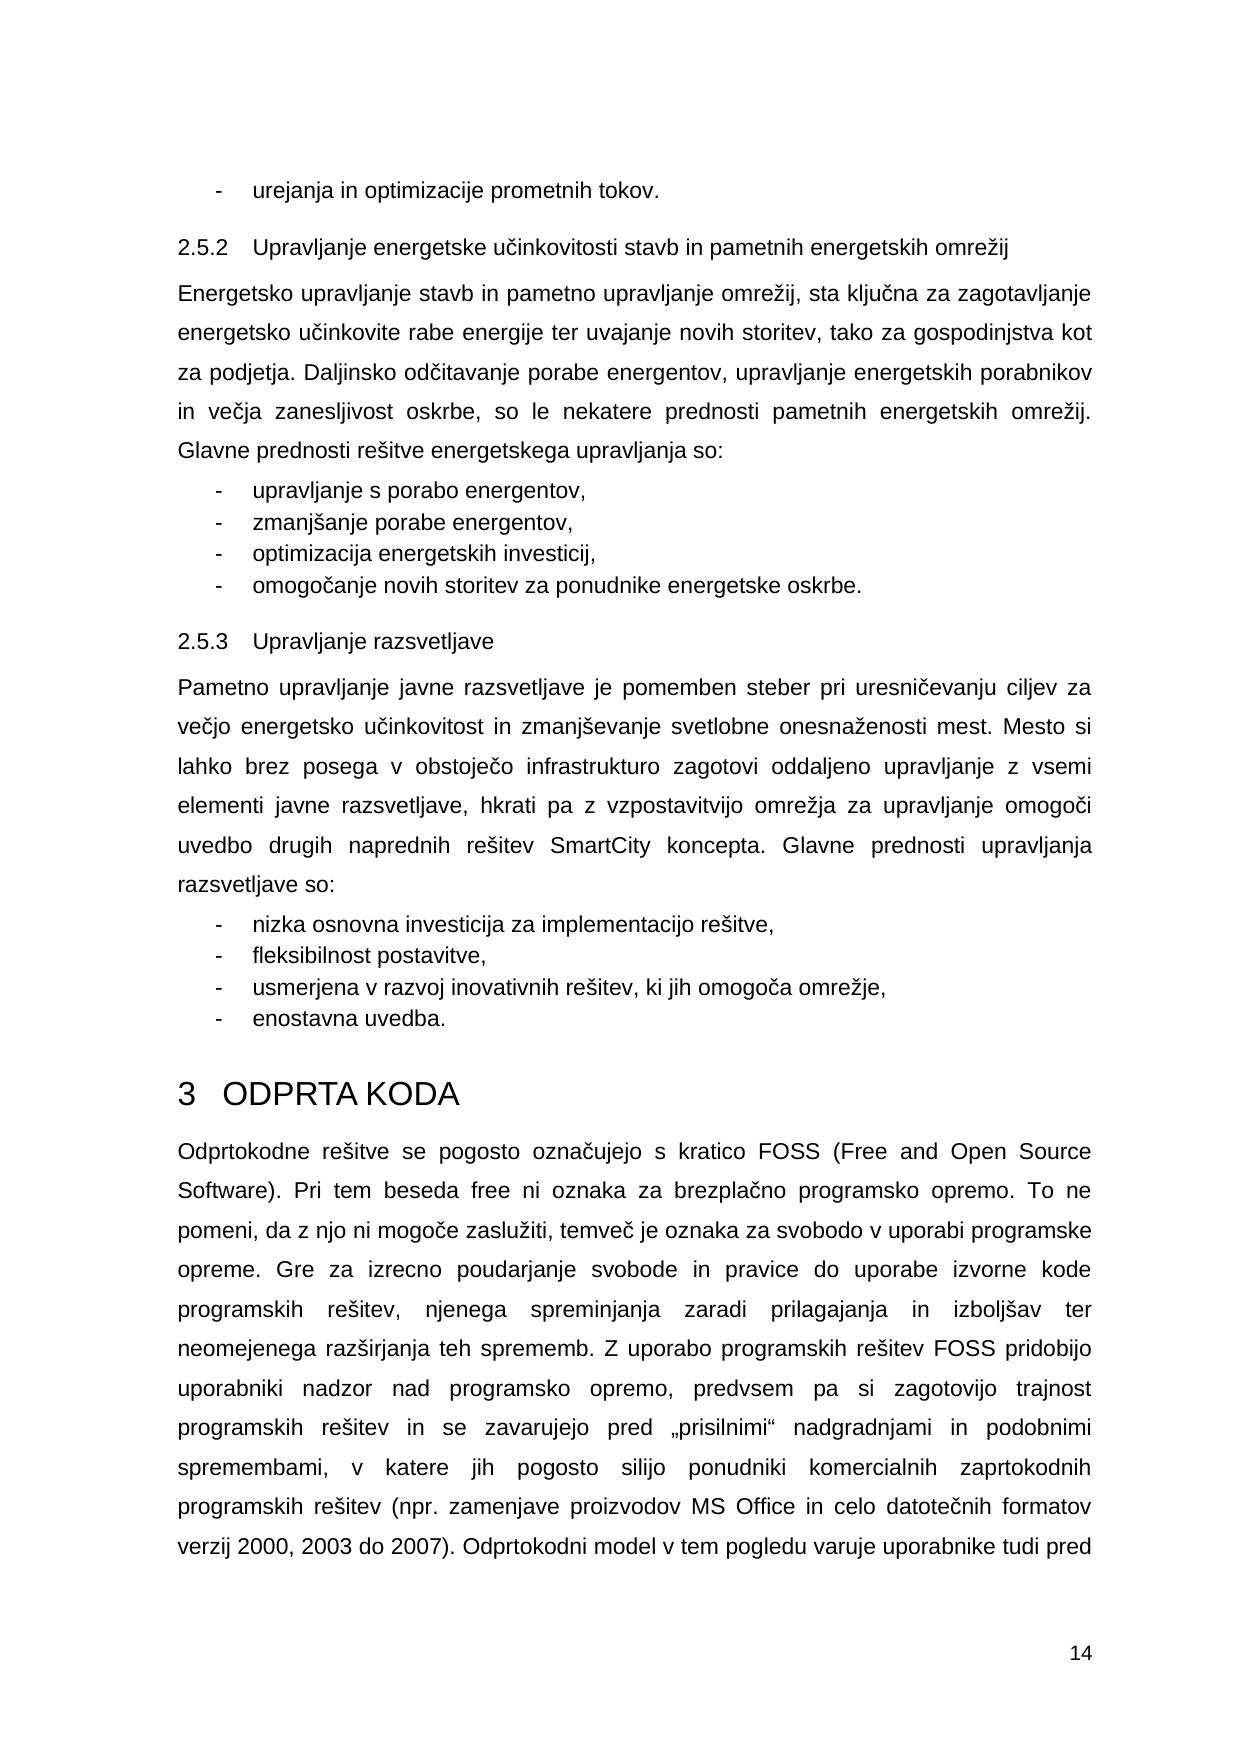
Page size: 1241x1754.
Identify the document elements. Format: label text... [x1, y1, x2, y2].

list urejanja in optimizacije prometnih tokov. [215, 177, 1092, 203]
list upravljanje s porabo energentov, [215, 477, 1092, 503]
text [177, 1138, 1092, 1559]
list omogočanje novih storitev za ponudnike energetske oskrbe. [215, 572, 1092, 598]
subtitle Upravljanje razsvetljave [177, 628, 1092, 654]
list enostavna uvedba. [215, 1005, 1092, 1032]
list usmerjena v razvoj inovativnih rešitev, ki jih omogoča omrežje, [215, 974, 1092, 1000]
subtitle Upravljanje energetske učinkovitosti stavb in pametnih energetskih omrežij [177, 234, 1092, 260]
list zmanjšanje porabe energentov, [215, 508, 1092, 535]
list optimizacija energetskih investicij, [215, 540, 1092, 566]
text Pametno upravljanje javne razsvetljave je pomemben steber pri uresničevanju ciljev za večjo energetsko učinkovitost in zmanjševanje svetlobne onesnaženosti mest. Mesto si lahko brez posega v obstoječo infrastrukturo zagotovi oddaljeno upravljanje z vsemi elementi javne razsvetljave, hkrati pa z vzpostavitvijo omrežja za upravljanje omogoči uvedbo drugih naprednih rešitev SmartCity koncepta. Glavne prednosti upravljanja razsvetljave so: [177, 674, 1092, 898]
list fleksibilnost postavitve, [215, 942, 1092, 969]
subtitle Odprta koda [177, 1074, 1092, 1113]
text Energetsko upravljanje stavb in pametno upravljanje omrežij, sta ključna za zagotavljanje energetsko učinkovite rabe energije ter uvajanje novih storitev, tako za gospodinjstva kot za podjetja. Daljinsko odčitavanje porabe energentov, upravljanje energetskih porabnikov in večja zanesljivost oskrbe, so le nekatere prednosti pametnih energetskih omrežij. Glavne prednosti rešitve energetskega upravljanja so: [177, 279, 1092, 464]
list nizka osnovna investicija za implementacijo rešitve, [215, 911, 1092, 937]
